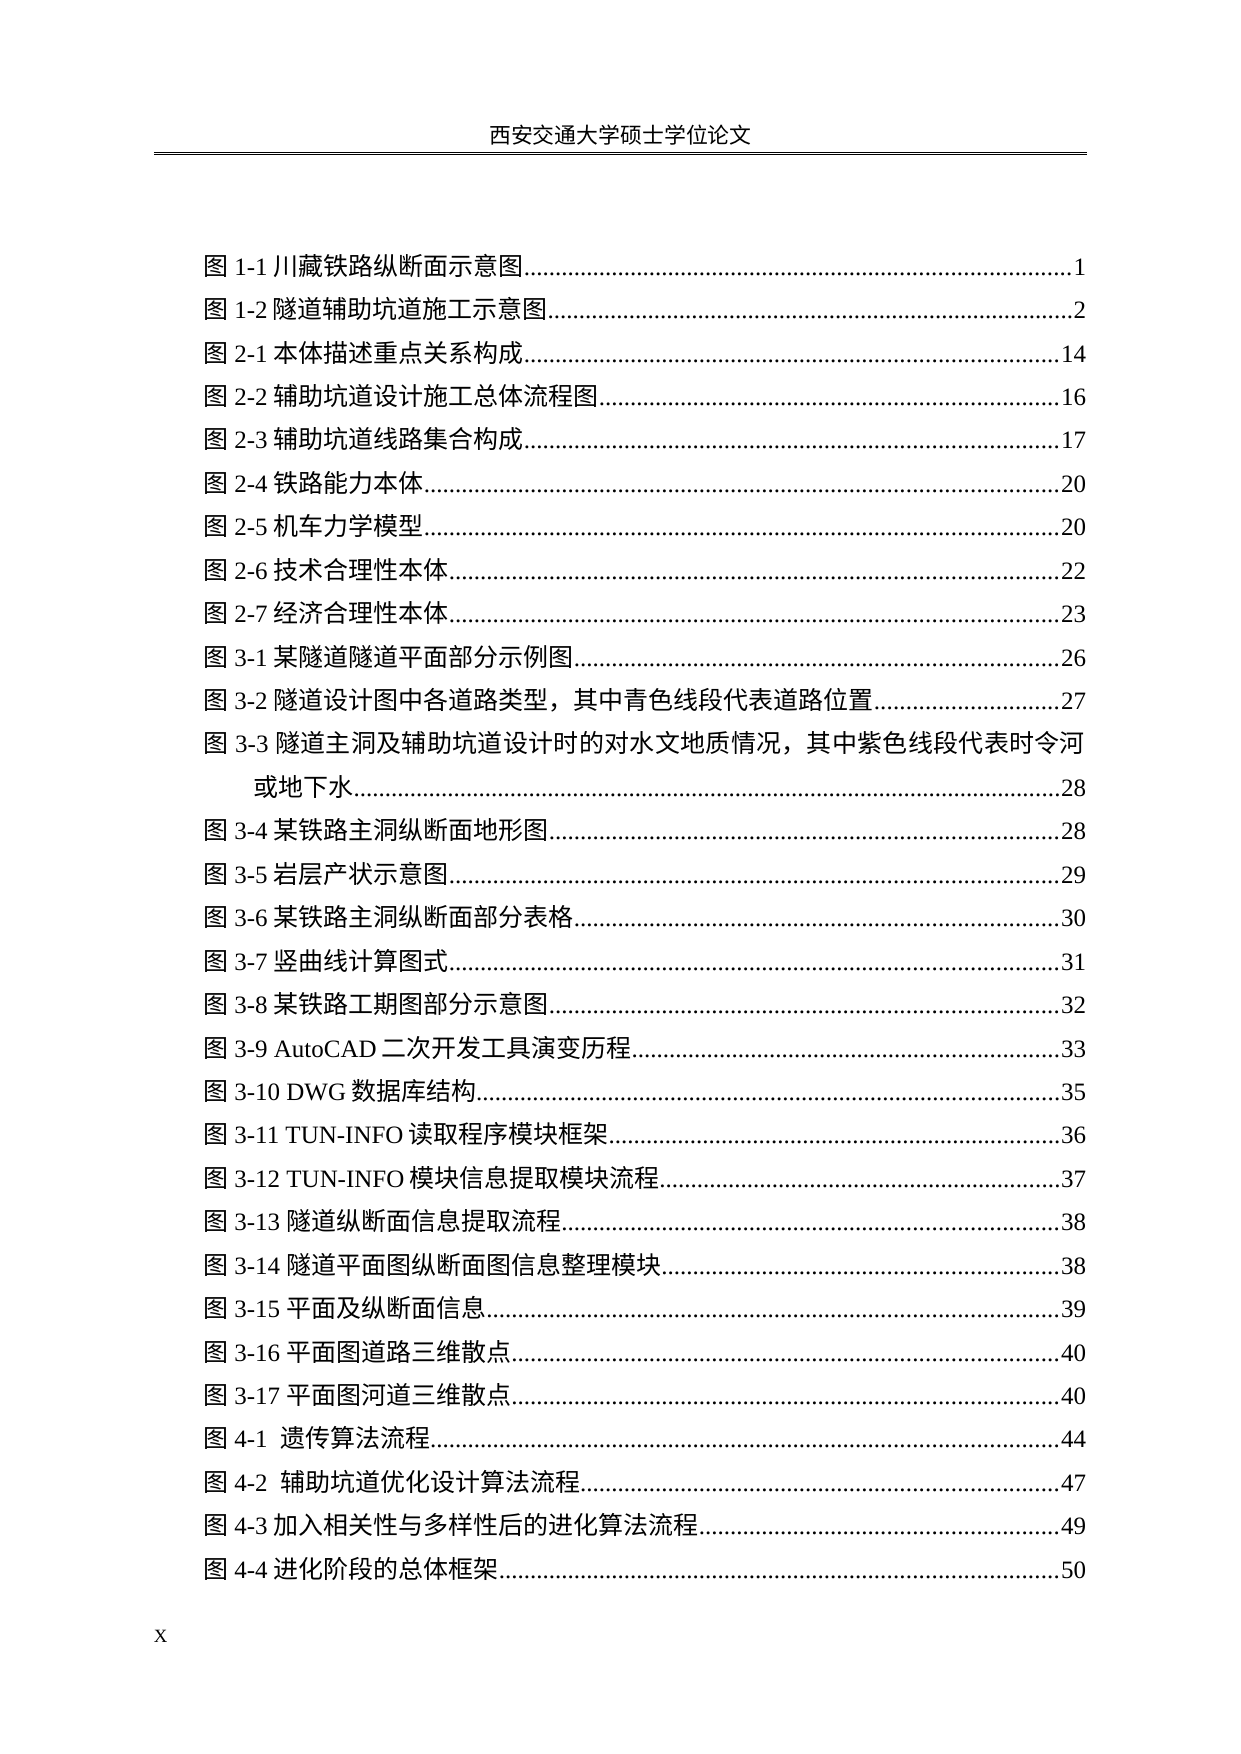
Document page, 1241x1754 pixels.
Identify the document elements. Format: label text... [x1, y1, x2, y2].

text 图 2-2 辅助坑道设计施工总体流程图 16 [203, 376, 1087, 413]
text 图 3-7 竖曲线计算图式 31 [203, 941, 274, 977]
text 图 3-10 DWG数据库结构 35 [203, 1071, 1087, 1108]
text 图 2-6 技术合理性本体 22 [203, 550, 1087, 586]
text 图 3-7 竖曲线计算图式 31 [449, 941, 1087, 977]
text 图 3-11 TUN-INFO读取程序模块框架 36 [203, 1115, 1087, 1151]
text 图 3-17 平面图河道三维散点 40 [203, 1376, 1087, 1412]
text 图 4-2 辅助坑道优化设计算法流程 47 [203, 1462, 1087, 1499]
text 图 3-8 某铁路工期图部分示意图 32 [203, 984, 1087, 1021]
text 图 4-3 加入相关性与多样性后的进化算法流程 49 [203, 1506, 1087, 1542]
text 图 2-3 辅助坑道线路集合构成 17 [203, 420, 1087, 456]
text 图 3-6 某铁路主洞纵断面部分表格 30 [203, 898, 1087, 934]
text 图 3-2 隧道设计图中各道路类型，其中青色线段代表道路位置 27 [203, 681, 1087, 717]
text 图 4-4 进化阶段的总体框架 50 [203, 1549, 1087, 1586]
text 图 3-9 AutoCAD二次开发工具演变历程 33 [203, 1028, 1087, 1064]
text 图 4-1 遗传算法流程 44 [203, 1419, 1087, 1455]
text 图 2-7 经济合理性本体 23 [203, 594, 1087, 630]
text 图 1-2隧道辅助坑道施工示意图 2 [203, 289, 1087, 326]
text 图 1-1 川藏铁路纵断面示意图 1 [203, 246, 1087, 282]
text 图 3-13 隧道纵断面信息提取流程 38 [203, 1202, 1087, 1238]
text 图 3-12 TUN-INFO模块信息提取模块流程 37 [203, 1158, 1087, 1194]
text 图 2-1 本体描述重点关系构成 14 [203, 333, 1087, 369]
text 图 3-16 平面图道路三维散点 40 [203, 1332, 1087, 1368]
text 图 2-4 铁路能力本体 20 [203, 463, 1087, 499]
text 图 3-3 隧道主洞及辅助坑道设计时的对水文地质情况，其中紫色线段代表时令河或地下水 28 [203, 724, 1087, 804]
text 图 3-5 岩层产状示意图 29 [203, 854, 1087, 891]
text 图 3-1 某隧道隧道平面部分示例图 26 [203, 637, 1087, 673]
text 图 3-4 某铁路主洞纵断面地形图 28 [203, 811, 1087, 847]
text 图 2-5 机车力学模型 20 [203, 507, 1087, 543]
text 图 3-15 平面及纵断面信息 39 [203, 1289, 1087, 1325]
text 图 3-14 隧道平面图纵断面图信息整理模块 38 [203, 1245, 1087, 1281]
